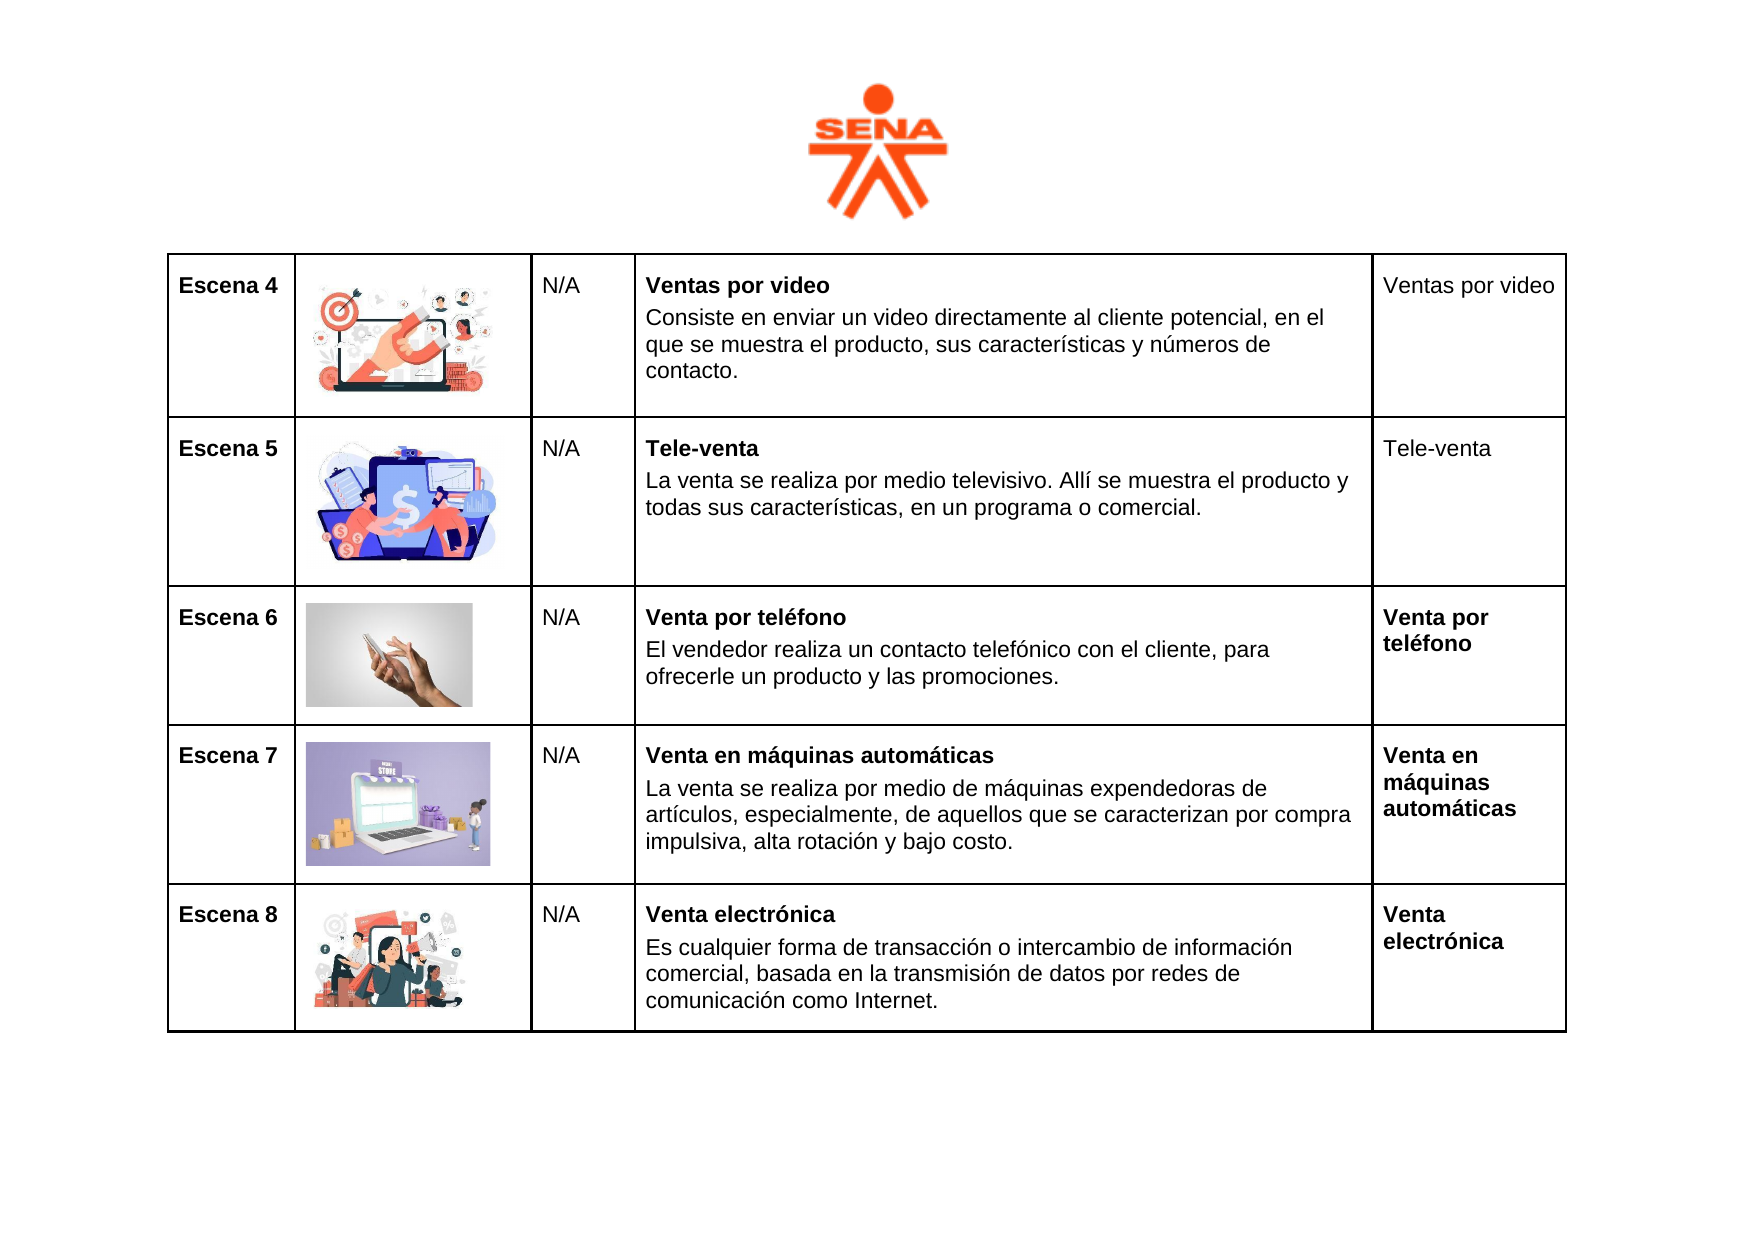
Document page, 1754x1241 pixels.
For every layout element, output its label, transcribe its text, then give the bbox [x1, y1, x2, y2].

table_cell Tele-venta [1374, 418, 1565, 585]
table_cell Venta por teléfono [1374, 587, 1565, 724]
table_cell Tele-venta La venta se realiza por medio televisivo. Allí se muestra el producto y todas sus características, en un programa o comercial. [636, 418, 1371, 585]
table_cell [296, 587, 530, 724]
table_cell Escena 7 [169, 726, 294, 883]
table_cell Venta electrónica Es cualquier forma de transacción o intercambio de información comercial, basada en la transmisión de datos por redes de comunicación como Internet. [636, 885, 1371, 1030]
table_cell N/A [533, 418, 634, 585]
table_cell Venta electrónica [1374, 885, 1565, 1030]
picture [305, 901, 475, 1014]
table_cell [296, 418, 530, 585]
table_cell Escena 8 [169, 885, 294, 1030]
picture [796, 75, 958, 227]
picture [305, 742, 491, 866]
table_cell Escena 5 [169, 418, 294, 585]
table_cell N/A [533, 885, 634, 1030]
table_cell Escena 4 [169, 255, 294, 416]
picture [305, 271, 498, 400]
table_cell [296, 885, 530, 1030]
table_cell Escena 6 [169, 587, 294, 724]
picture [305, 435, 506, 569]
table_cell N/A [533, 726, 634, 883]
table_cell Venta por teléfono El vendedor realiza un contacto telefónico con el cliente, para ofrecerle un producto y las promociones. [636, 587, 1371, 724]
table_cell Venta en máquinas automáticas La venta se realiza por medio de máquinas expendedoras de artículos, especialmente, de aquellos que se caracterizan por compra impulsiva, alta rotación y bajo costo. [636, 726, 1371, 883]
table_cell N/A [533, 255, 634, 416]
table_cell Ventas por video [1374, 255, 1565, 416]
table_cell Ventas por video Consiste en enviar un video directamente al cliente potencial, en el que se muestra el producto, sus características y números de contacto. [636, 255, 1371, 416]
table_cell [296, 726, 530, 883]
table_cell Venta en máquinas automáticas [1374, 726, 1565, 883]
table_cell N/A [533, 587, 634, 724]
picture [305, 603, 473, 707]
table_cell [296, 255, 530, 416]
